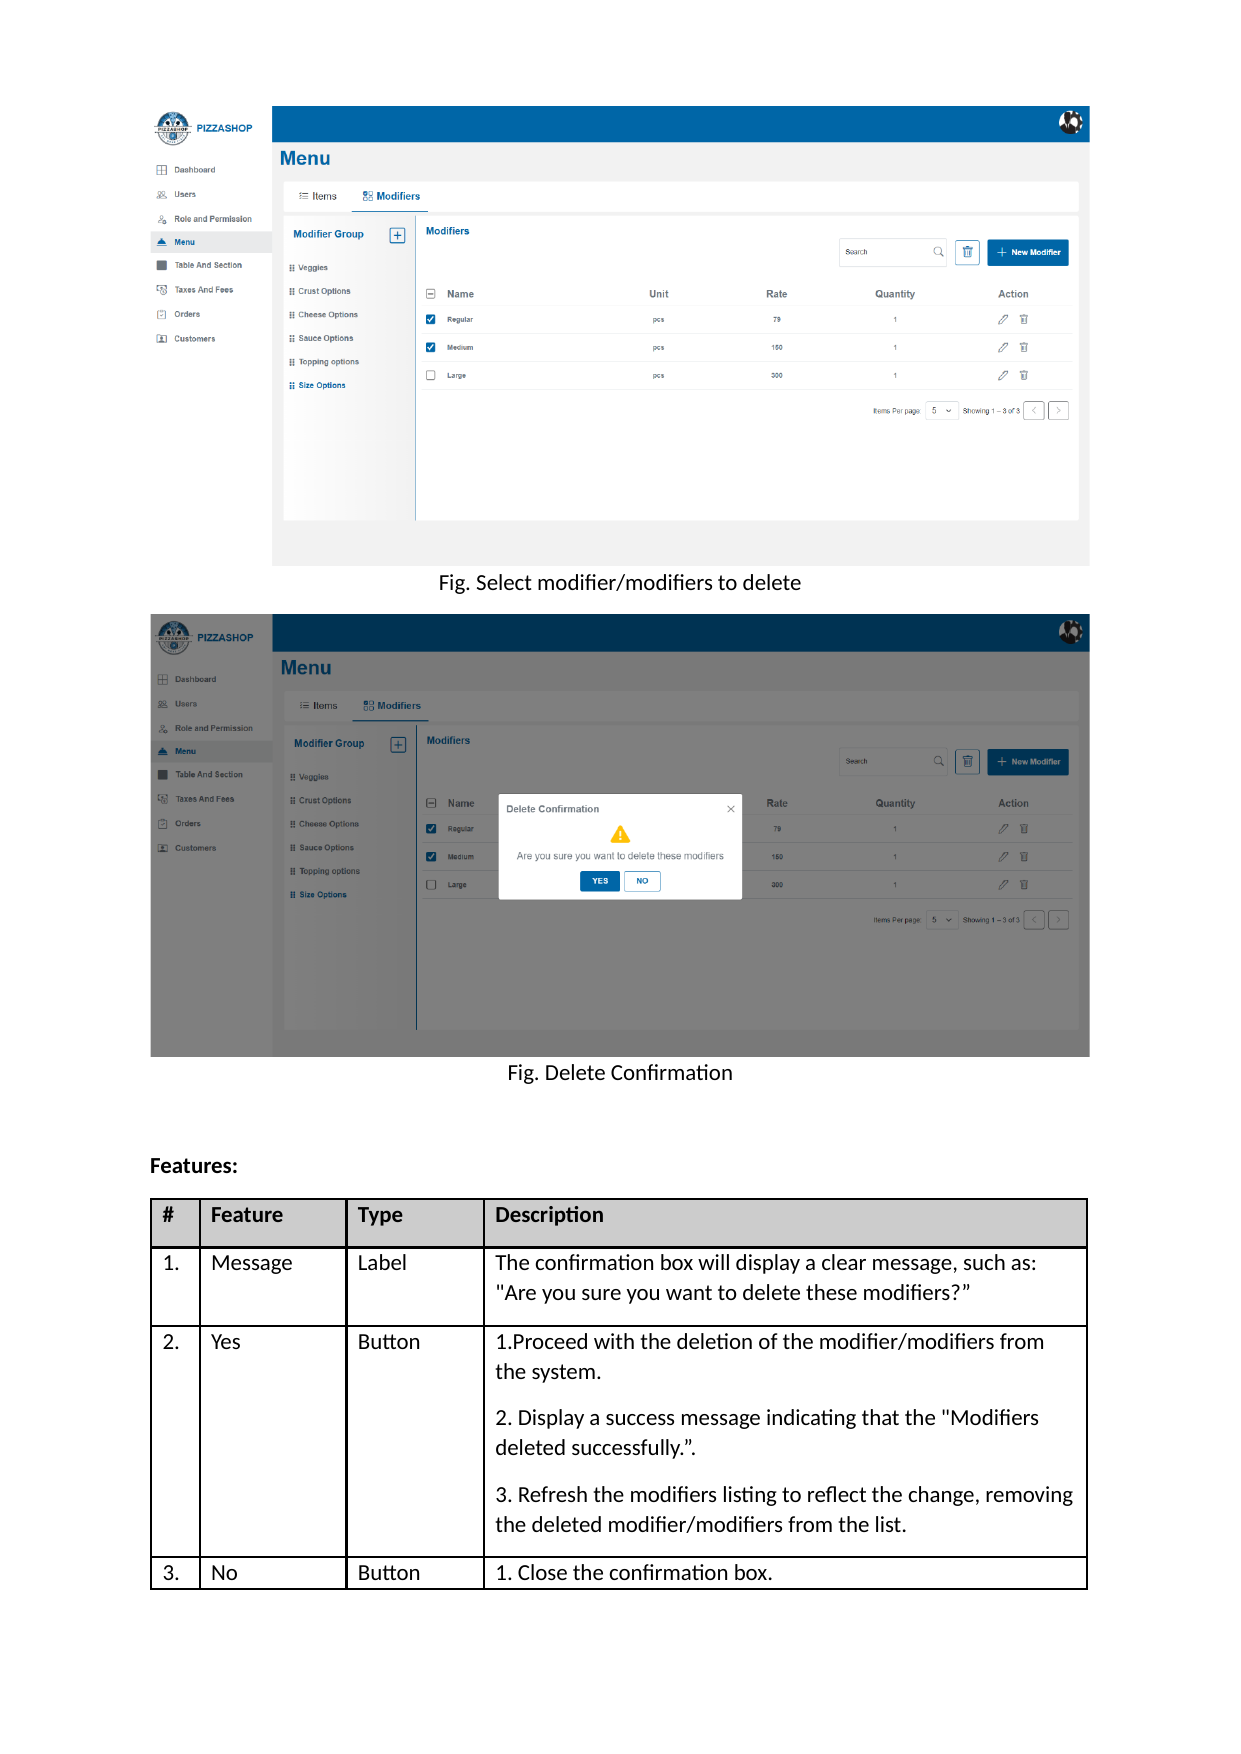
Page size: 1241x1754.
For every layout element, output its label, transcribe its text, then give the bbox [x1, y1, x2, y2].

table_cell 1. [152, 1249, 199, 1325]
picture [150, 106, 1090, 566]
table_header # [152, 1200, 199, 1246]
table_cell Message [201, 1249, 345, 1325]
table_cell 1.Proceed with the deletion of the modifier/modifiers from the system. 2. Display a success message indicating that the "Modifiers deleted successfully.”. 3. Refresh the modifiers listing to reflect the change, removing the deleted modifier/modifiers from the list. [485, 1327, 1086, 1556]
table_cell 2. [152, 1327, 199, 1556]
text Fig. Select modifier/modifiers to delete [150, 566, 1090, 596]
table_cell 3. [152, 1558, 199, 1587]
table_header Description [485, 1200, 1086, 1246]
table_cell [485, 1558, 1086, 1587]
table_cell Yes [201, 1327, 345, 1556]
table_cell No [201, 1558, 345, 1587]
table_cell Button [348, 1327, 483, 1556]
table_header Feature [201, 1200, 345, 1246]
picture [150, 614, 1090, 1057]
table_header Type [348, 1200, 483, 1246]
table_cell Button [348, 1558, 483, 1587]
table_cell Label [348, 1249, 483, 1325]
text Features: [150, 1151, 1090, 1179]
table_cell The confirmation box will display a clear message, such as: "Are you sure you want to delete these modifiers?” [485, 1249, 1086, 1325]
text Fig. Delete Confirmation [150, 1057, 1090, 1086]
